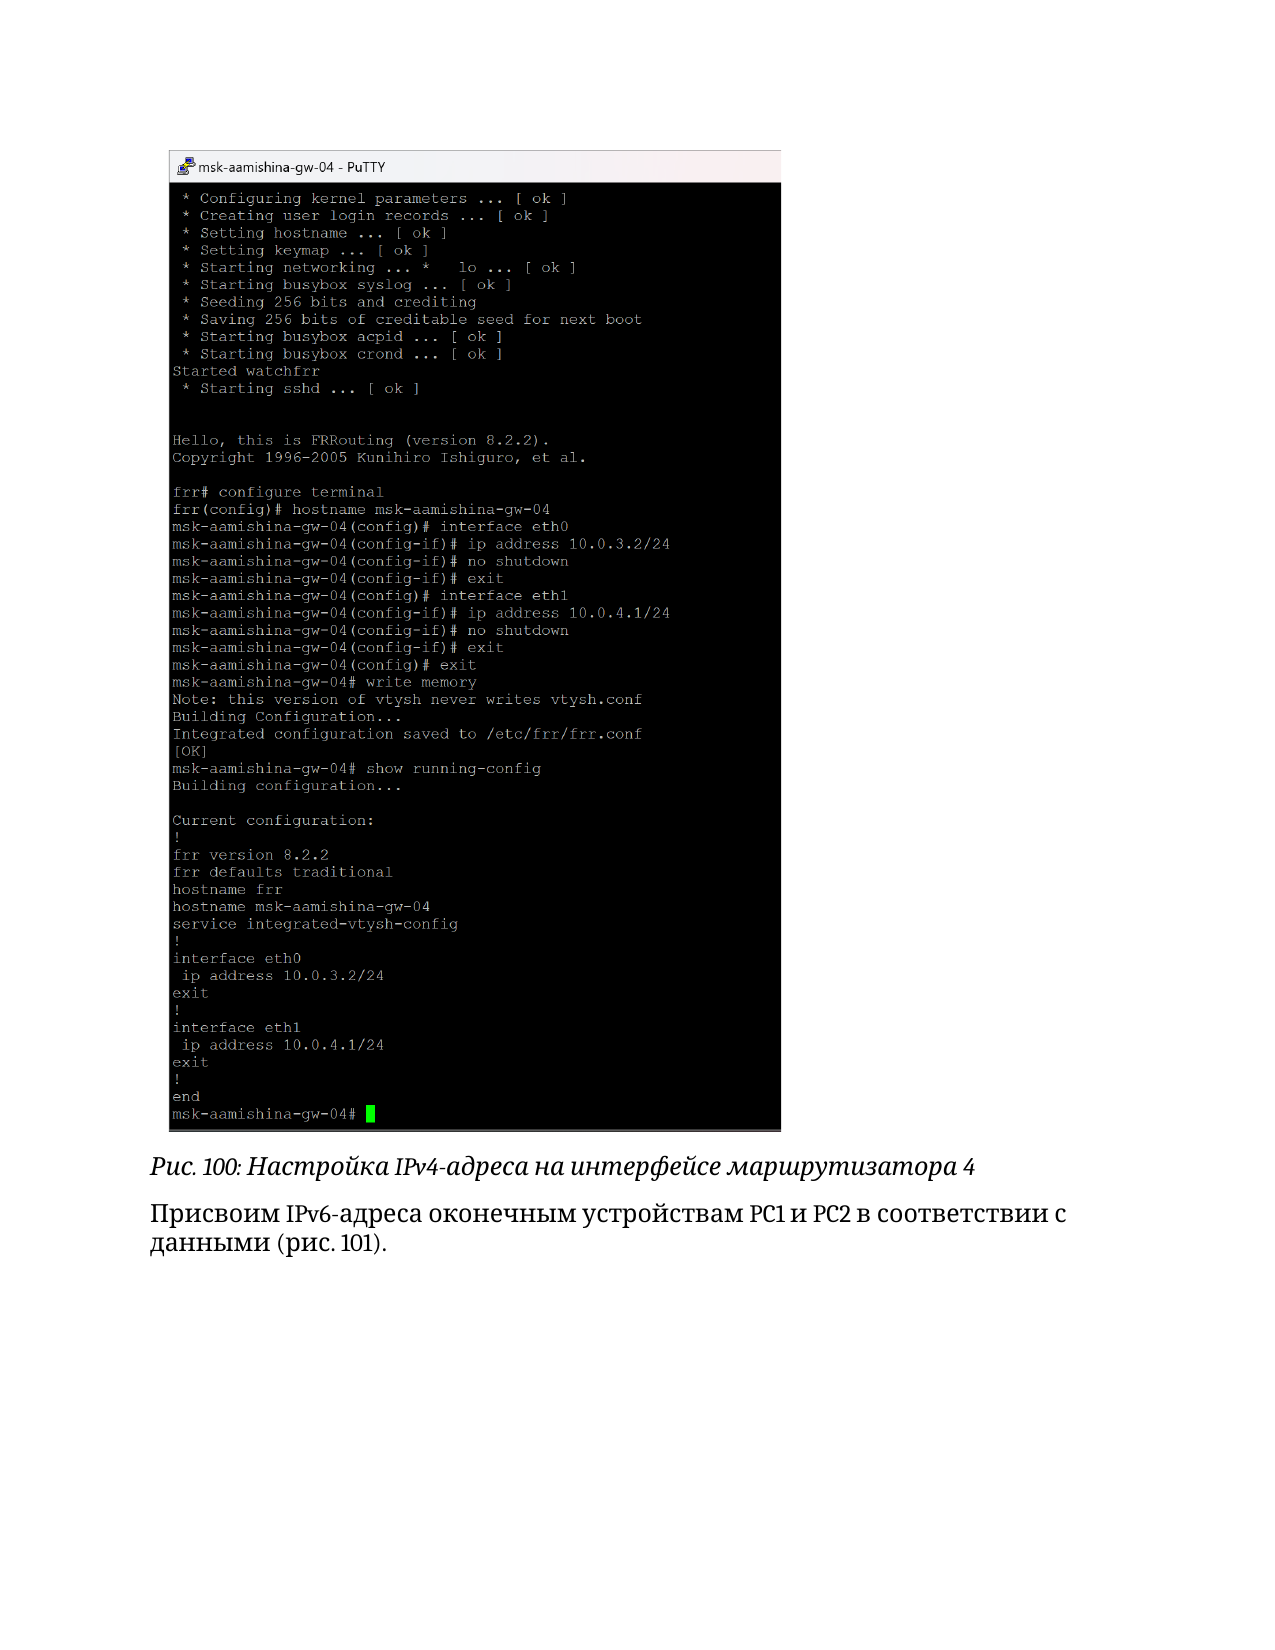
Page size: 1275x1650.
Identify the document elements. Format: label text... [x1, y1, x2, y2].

text Рис. 100: Настройка IPv4-адреса на интерфейсе маршрутизатора 4 [150, 1153, 1125, 1181]
picture [168, 150, 782, 1132]
text Присвоим IPv6-адреса оконечным устройствам PC1 и PC2 в соответствии с данными (рис. 101). [150, 1200, 1125, 1258]
